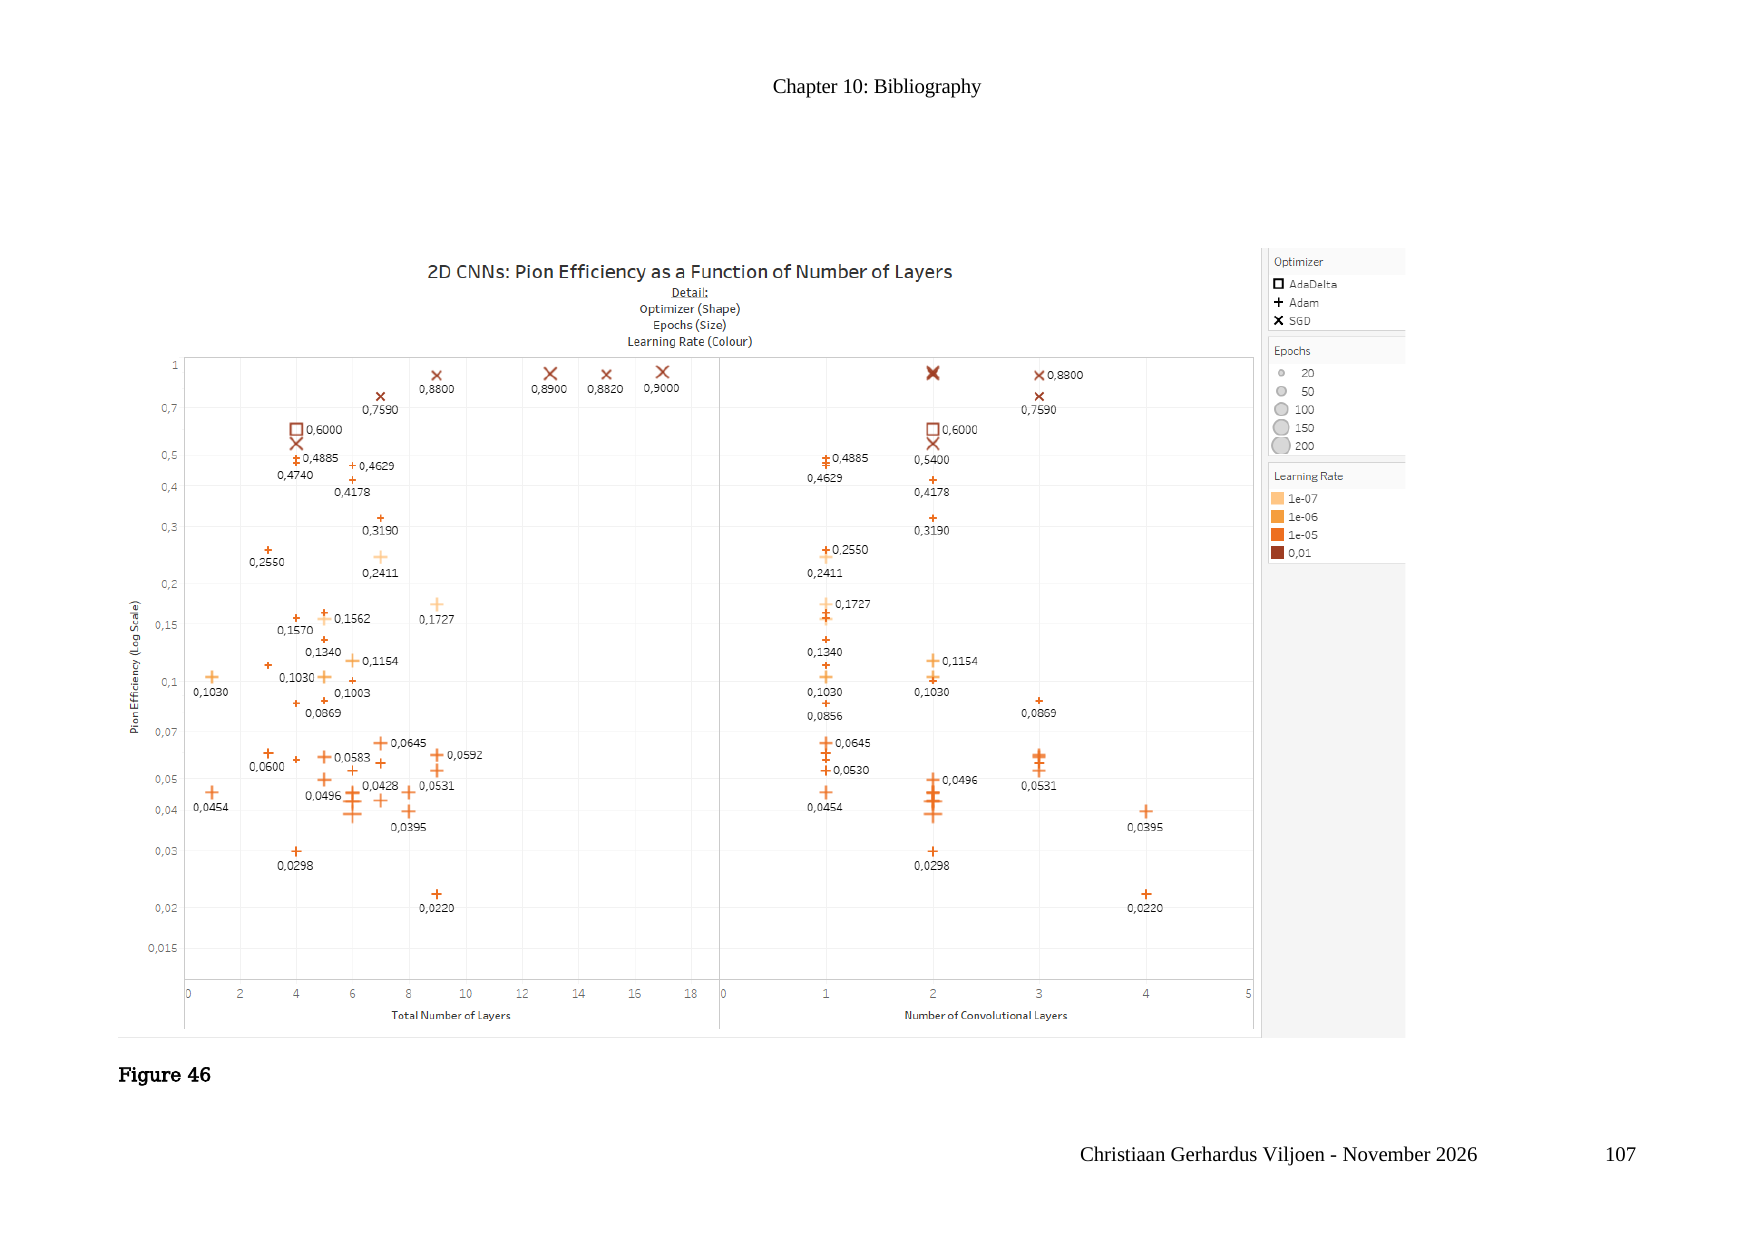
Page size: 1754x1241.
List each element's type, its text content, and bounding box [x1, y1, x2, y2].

picture [118, 248, 1406, 1038]
